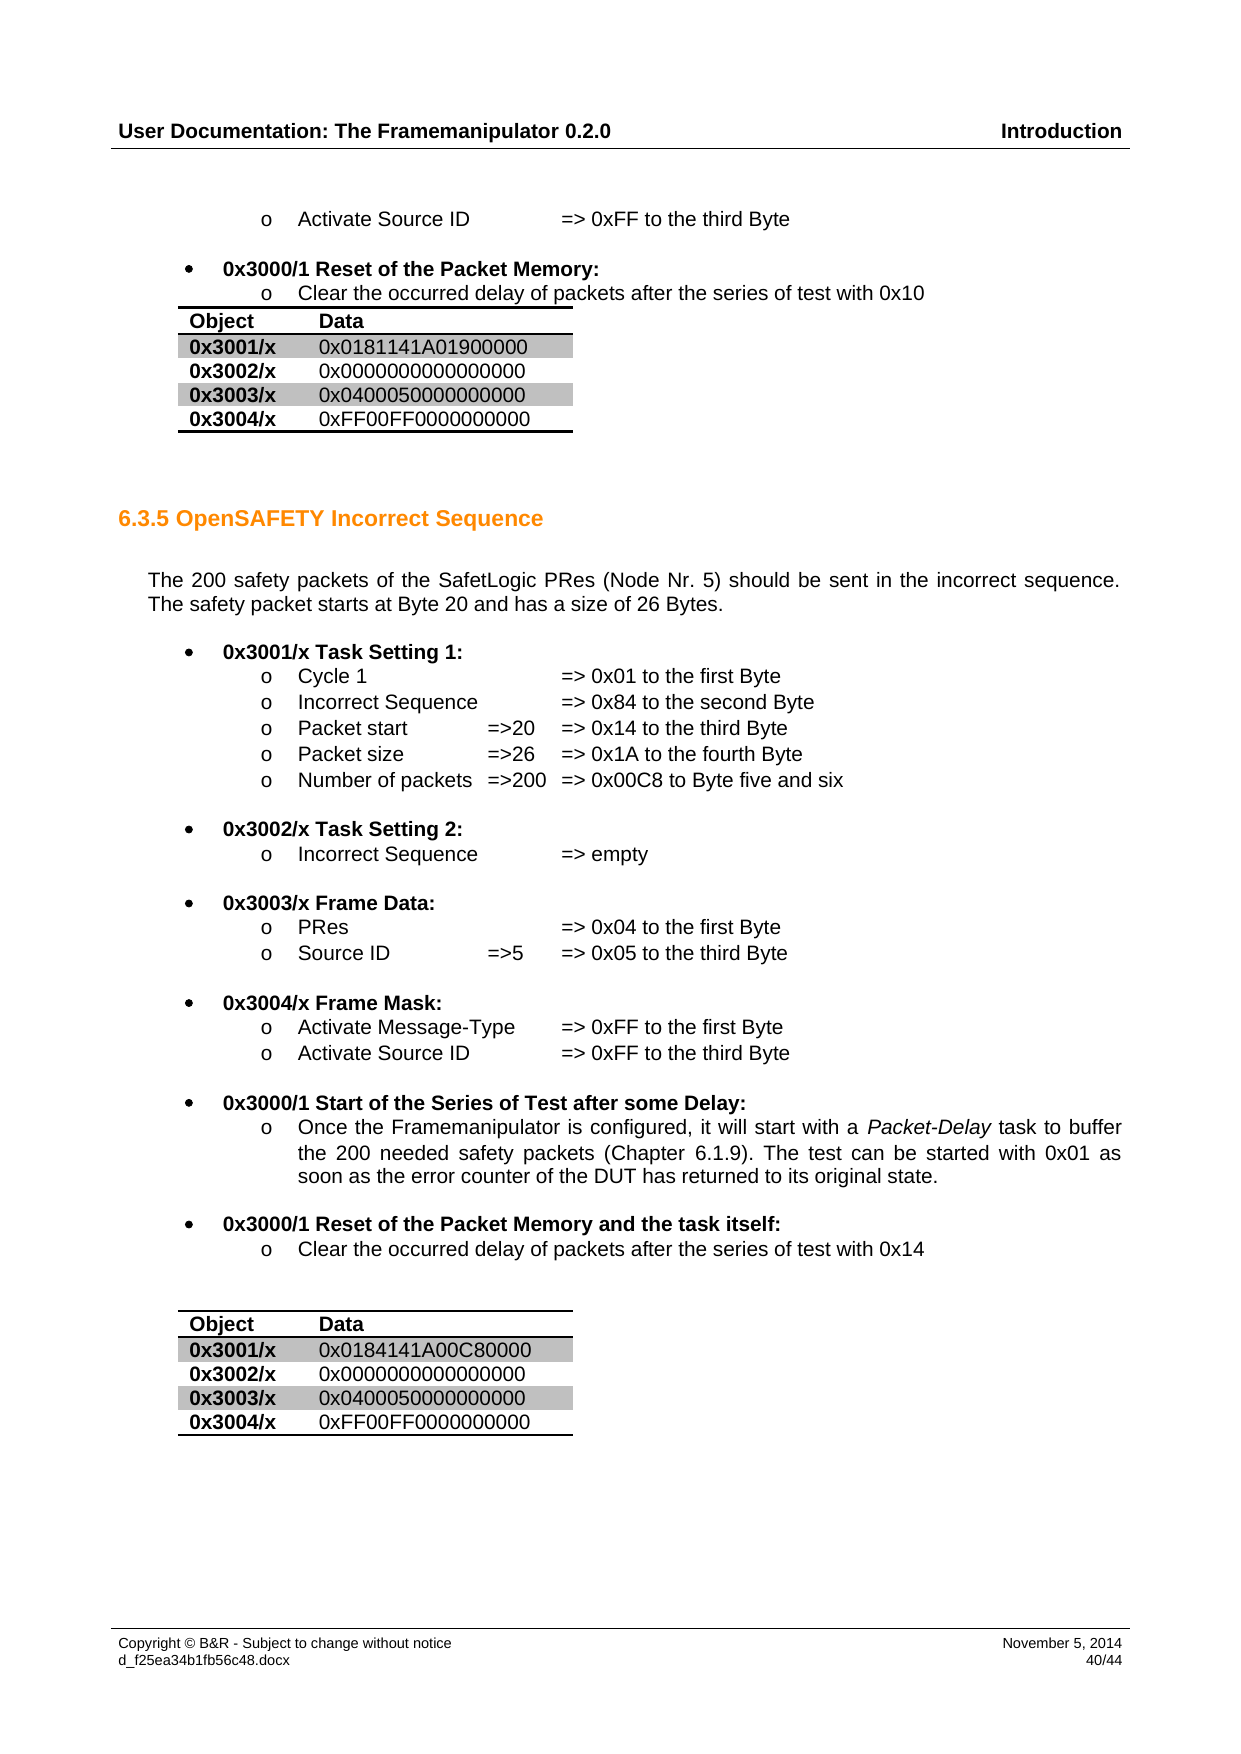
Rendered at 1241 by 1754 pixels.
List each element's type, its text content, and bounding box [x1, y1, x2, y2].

list Incorrect Sequence => empty [260, 841, 1122, 867]
table_cell 0x3001/x [178, 1338, 307, 1362]
list Number of packets =>200 => 0x00C8 to Byte five and six [260, 767, 1122, 793]
list Activate Message-Type => 0xFF to the first Byte [260, 1015, 1122, 1041]
list 0x3001/x Task Setting 1: [185, 640, 1122, 664]
list 0x3004/x Frame Mask: [185, 991, 1122, 1015]
list Packet size =>26 => 0x1A to the fourth Byte [260, 742, 1122, 767]
list PRes => 0x04 to the first Byte [260, 915, 1122, 941]
table_cell 0xFF00FF0000000000 [307, 406, 573, 430]
table_cell 0x3004/x [178, 1410, 307, 1434]
list Packet start =>20 => 0x14 to the third Byte [260, 716, 1122, 742]
list Activate Source ID => 0xFF to the third Byte [260, 1041, 1122, 1067]
table_header Object [178, 309, 307, 332]
list Source ID =>5 => 0x05 to the third Byte [260, 941, 1122, 967]
list Once the Framemanipulator is configured, it will start with a Packet-Delay task to buffer the 200 needed safety packets (Chapter 6.1.9). The test can be started with 0x01 as soon as the error counter of the DUT has returned to its original state. [260, 1114, 1122, 1188]
list Clear the occurred delay of packets after the series of test with 0x10 [260, 281, 1122, 306]
table_cell 0x3002/x [178, 359, 307, 382]
list Incorrect Sequence => 0x84 to the second Byte [260, 690, 1122, 716]
list 0x3003/x Frame Data: [185, 891, 1122, 915]
table_header Data [307, 309, 573, 332]
table_cell 0x0000000000000000 [307, 1362, 573, 1386]
list Cycle 1 => 0x01 to the first Byte [260, 664, 1122, 690]
table_cell 0x0000000000000000 [307, 359, 573, 382]
list 0x3000/1 Start of the Series of Test after some Delay: [185, 1091, 1122, 1114]
table_cell 0x0400050000000000 [307, 1386, 573, 1410]
table_cell 0x3003/x [178, 1386, 307, 1410]
list Activate Source ID => 0xFF to the third Byte [260, 207, 1122, 233]
table_cell 0x0184141A00C80000 [307, 1338, 573, 1362]
table_header Object [178, 1312, 307, 1336]
subtitle OpenSAFETY Incorrect Sequence [118, 505, 1122, 532]
list 0x3002/x Task Setting 2: [185, 817, 1122, 841]
list Clear the occurred delay of packets after the series of test with 0x14 [260, 1236, 1122, 1262]
table_cell 0x3002/x [178, 1362, 307, 1386]
table_cell 0x3001/x [178, 335, 307, 358]
table_cell 0x0400050000000000 [307, 383, 573, 406]
list 0x3000/1 Reset of the Packet Memory: [185, 257, 1122, 281]
table_cell 0xFF00FF0000000000 [307, 1410, 573, 1434]
text The 200 safety packets of the SafetLogic PRes (Node Nr. 5) should be sent in the incorrect sequence. The safety packet starts at Byte 20 and has a size of 26 Bytes. [148, 568, 1122, 616]
table_cell 0x0181141A01900000 [307, 335, 573, 358]
table_cell 0x3003/x [178, 383, 307, 406]
table_cell 0x3004/x [178, 406, 307, 430]
table_header Data [307, 1312, 573, 1336]
list 0x3000/1 Reset of the Packet Memory and the task itself: [185, 1212, 1122, 1236]
